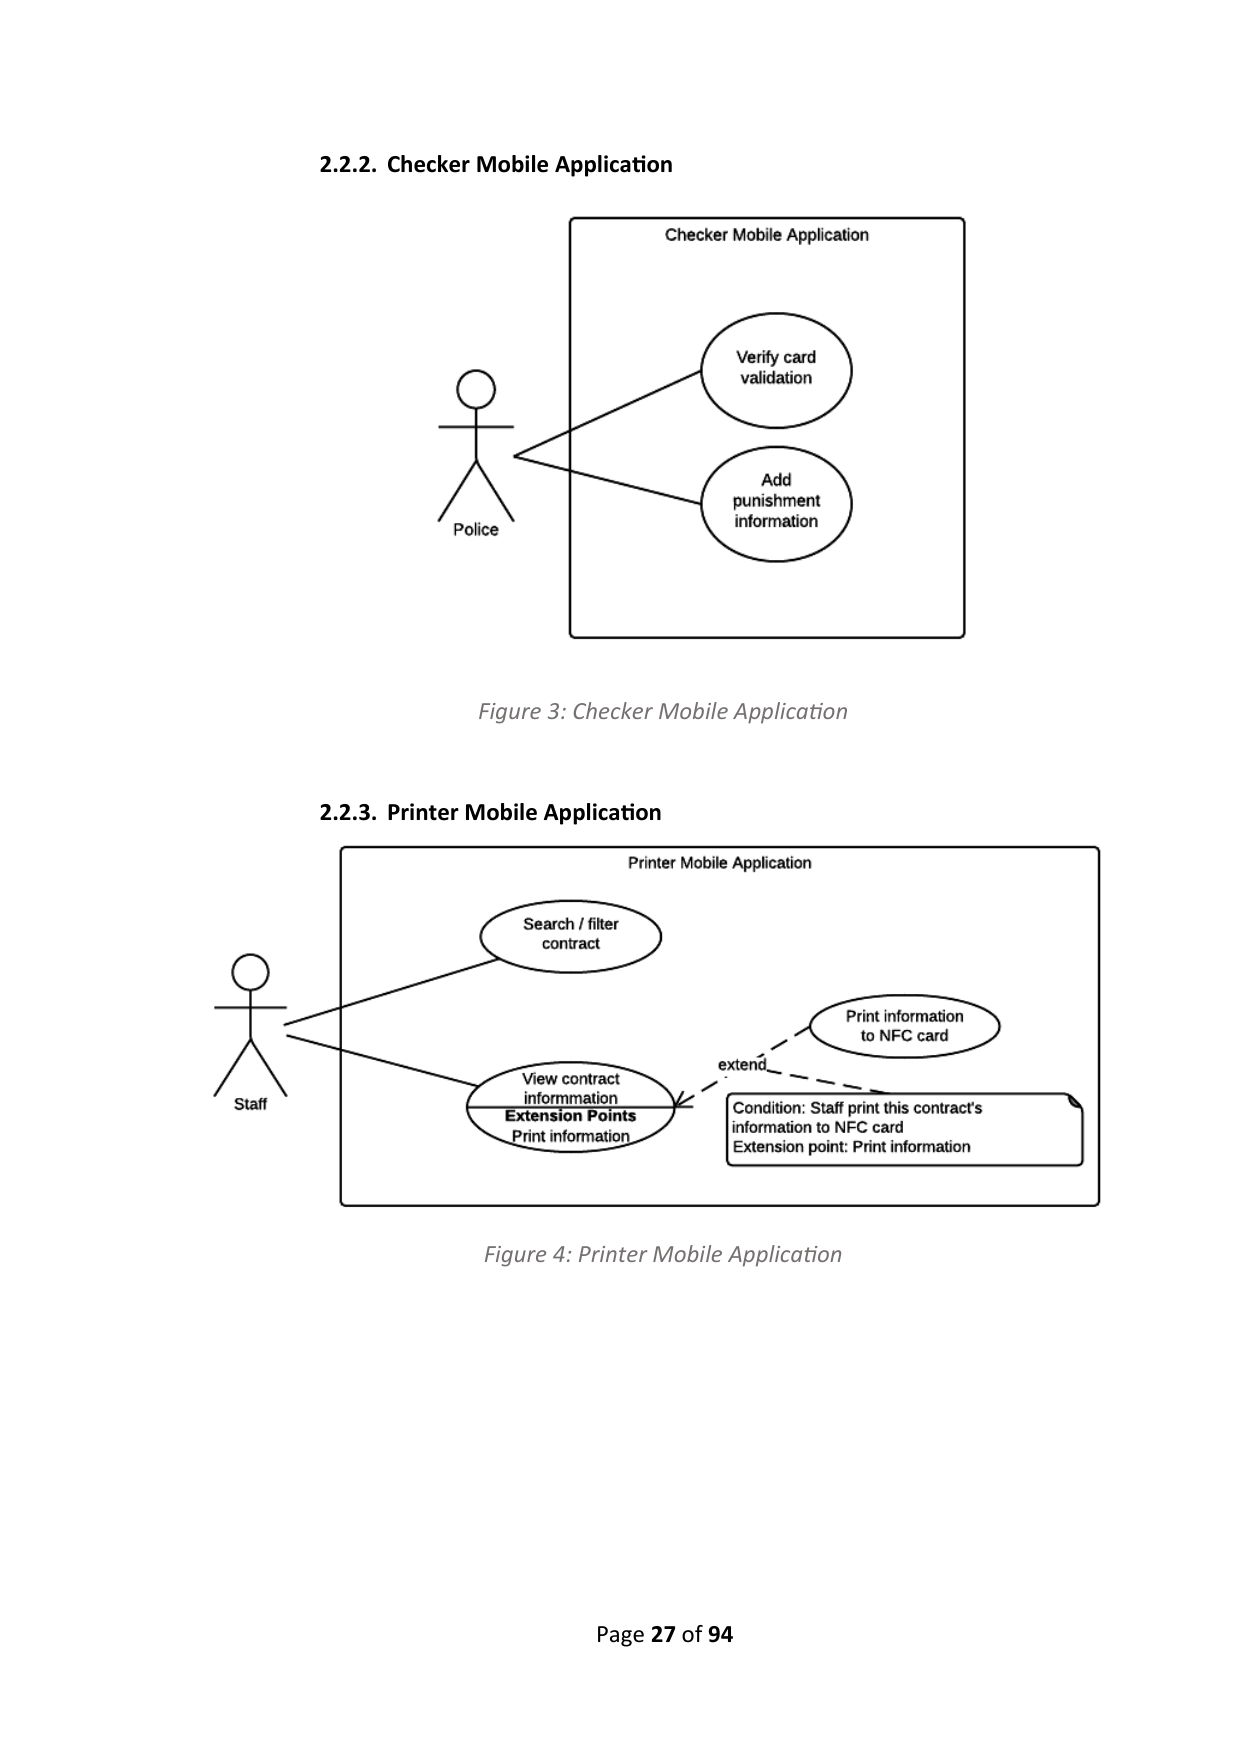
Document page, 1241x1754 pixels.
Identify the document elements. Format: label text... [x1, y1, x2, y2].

subtitle Checker Mobile Application [319, 148, 1122, 178]
text Figure 4: Printer Mobile Application [207, 1238, 1122, 1268]
picture [206, 828, 1122, 1219]
subtitle Printer Mobile Application [319, 796, 1122, 826]
picture [326, 180, 1002, 676]
text Figure 3: Checker Mobile Application [207, 695, 1122, 725]
